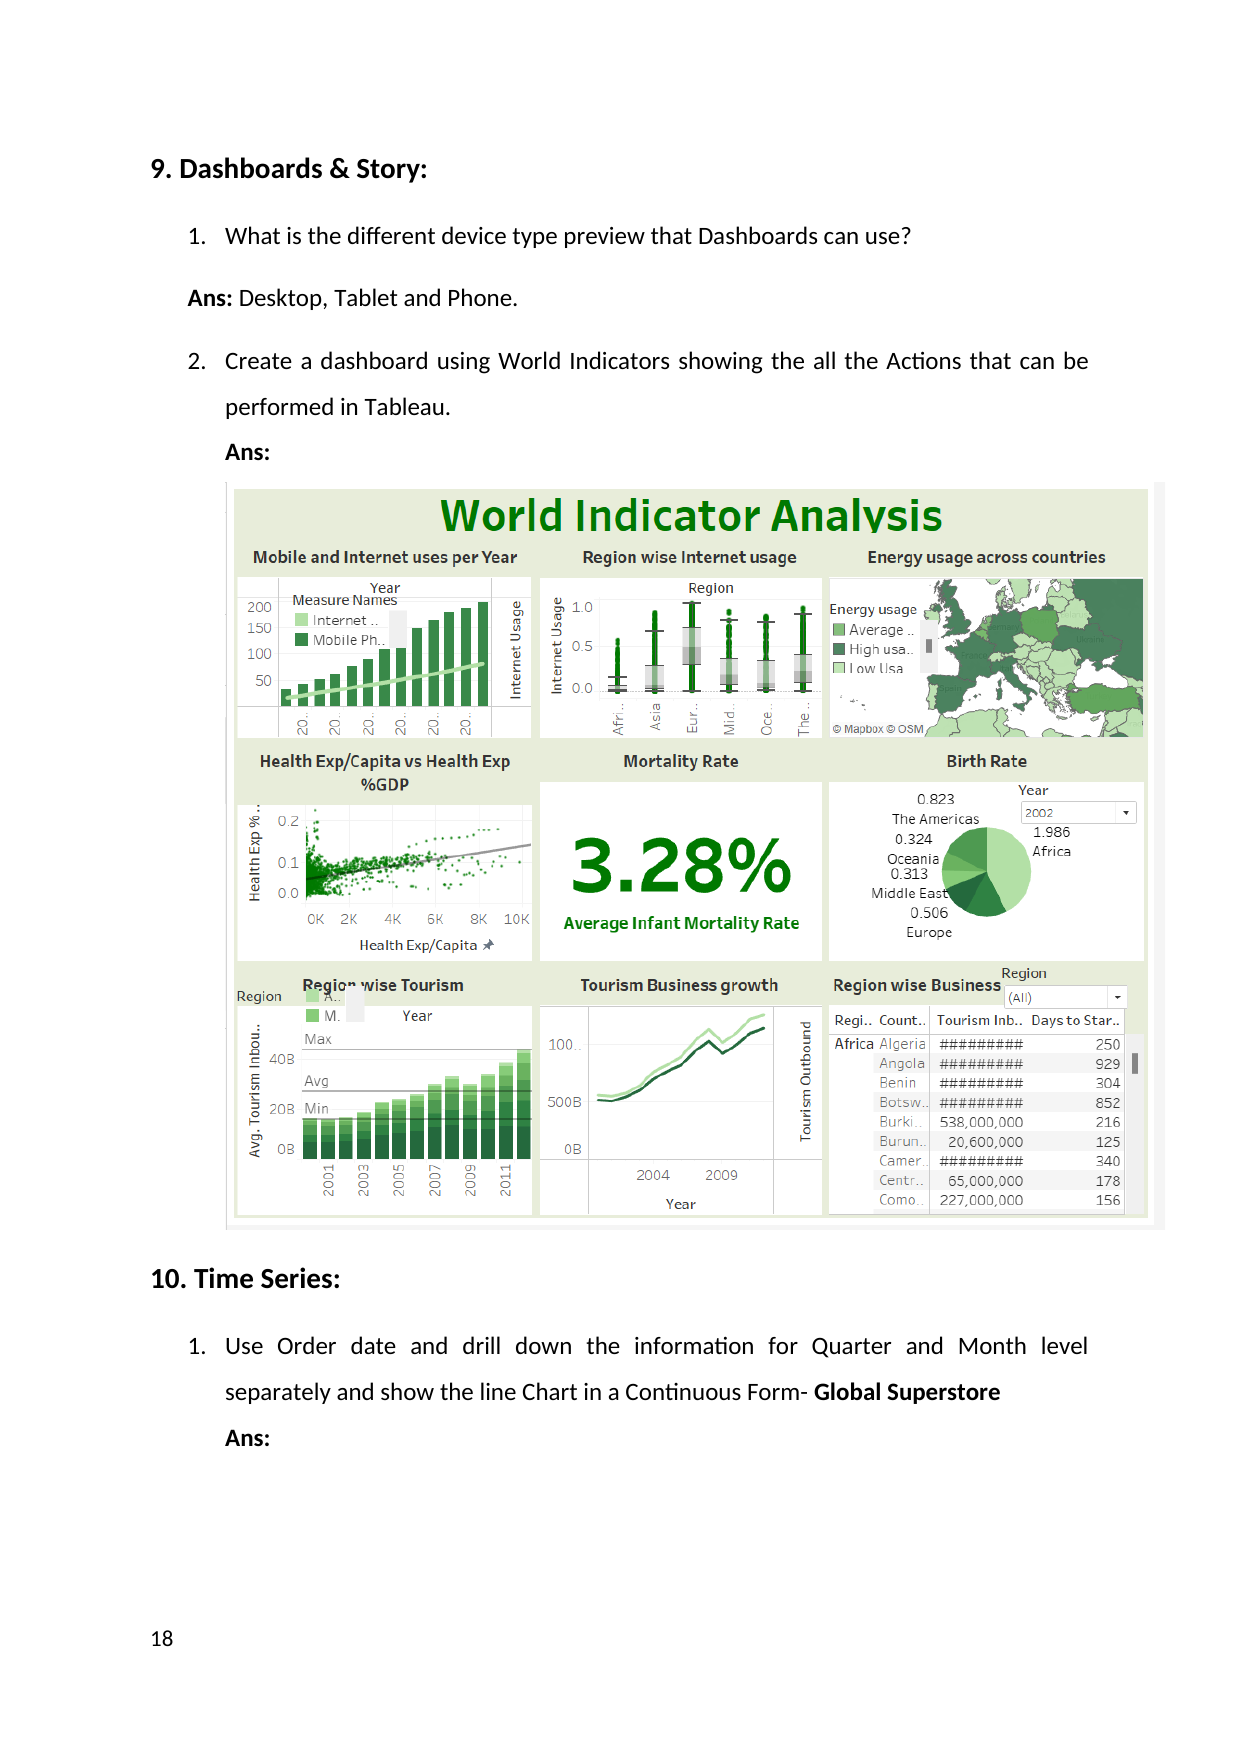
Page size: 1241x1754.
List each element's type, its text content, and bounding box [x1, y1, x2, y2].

text 9. Dashboards & Story: [150, 150, 1090, 186]
list Ans: [225, 1422, 1090, 1452]
text 10. Time Series: [150, 1260, 1090, 1296]
text Ans: Desktop, Tablet and Phone. [187, 282, 1090, 313]
list Ans: [225, 436, 1090, 467]
list Use Order date and drill down the information for Quarter and Month level separately and show the line Chart in a Continuous Form- Global Superstore [187, 1330, 1090, 1407]
picture [225, 482, 1166, 1230]
list What is the different device type preview that Dashboards can use? [187, 220, 1090, 251]
list Create a dashboard using World Indicators showing the all the Actions that can be performed in Tableau. [187, 345, 1090, 421]
